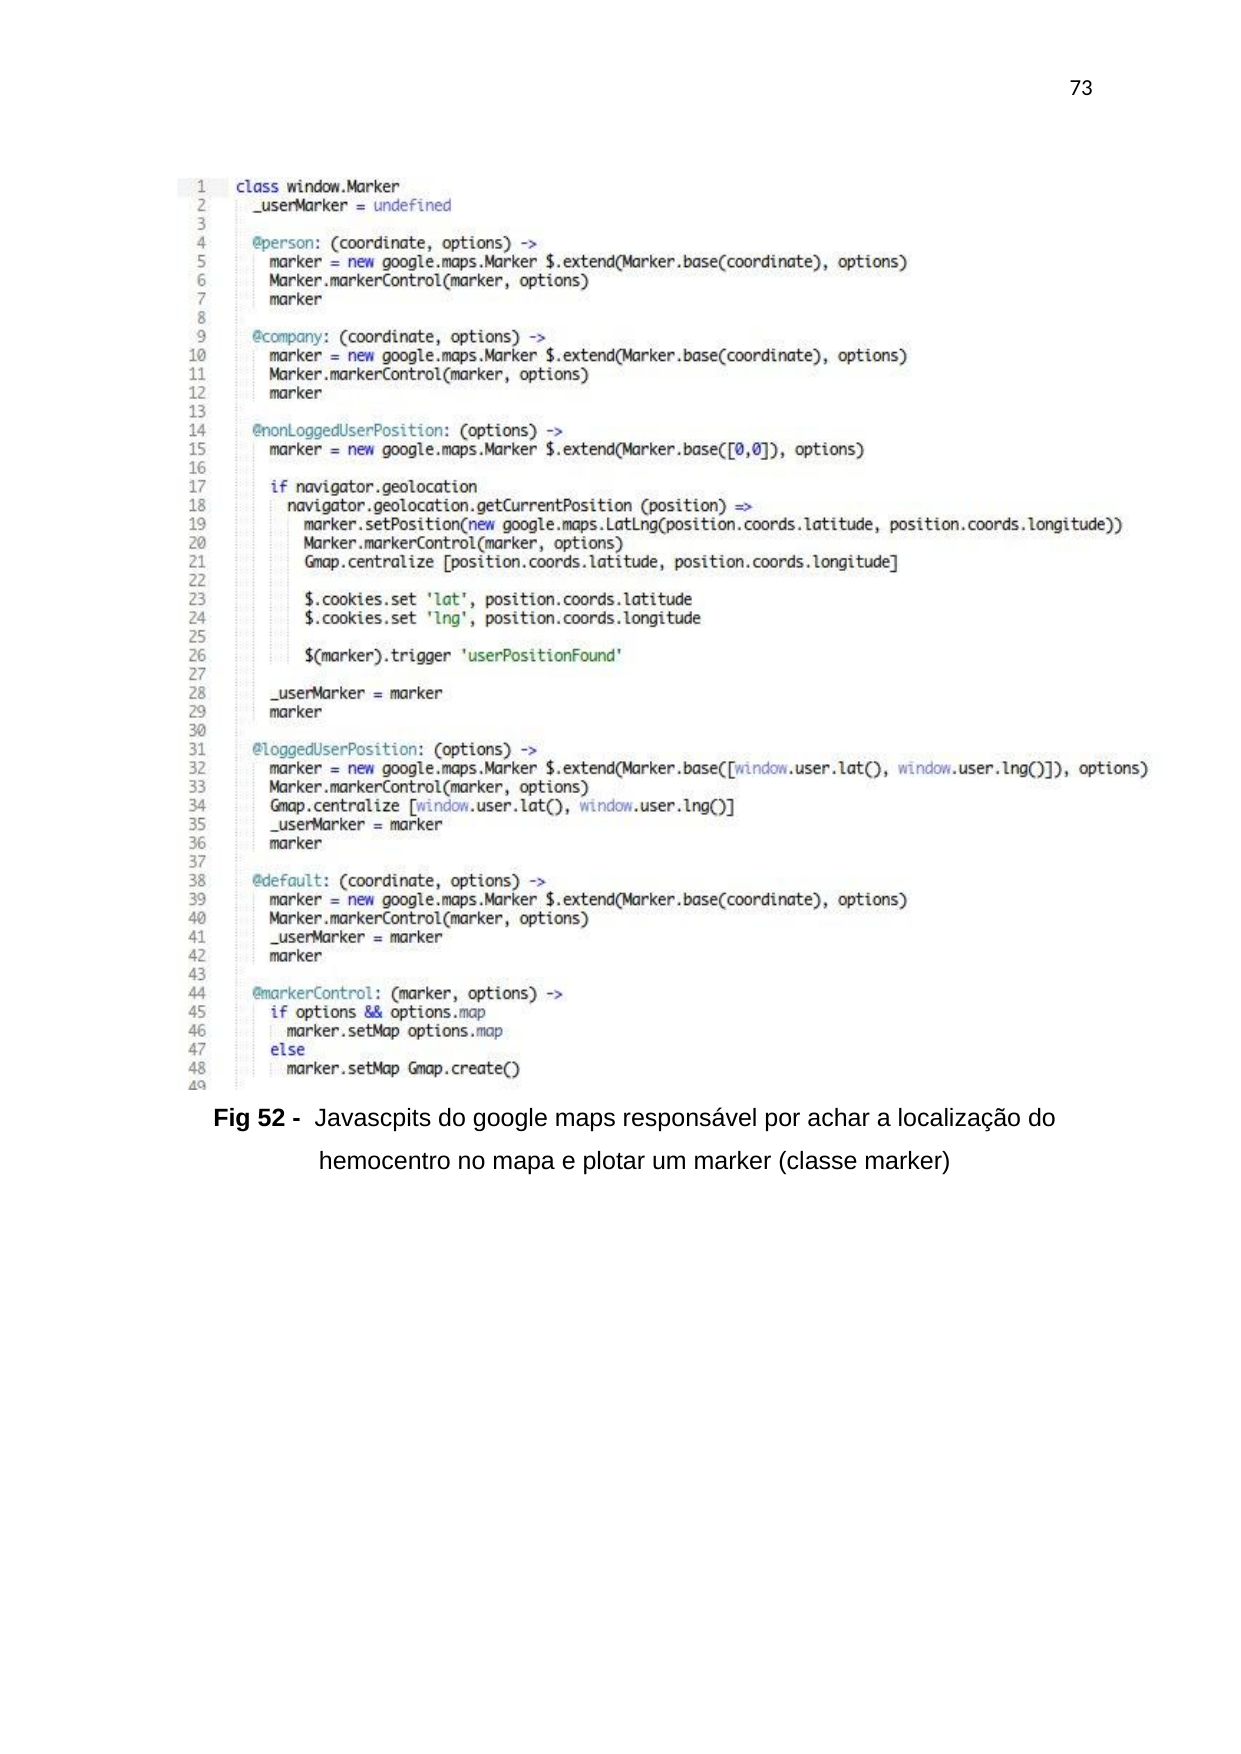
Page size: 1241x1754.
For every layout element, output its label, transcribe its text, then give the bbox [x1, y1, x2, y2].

picture [177, 177, 1184, 1090]
text Fig 52 - Javascpits do google maps responsável por achar a localização do hemocentro no mapa e plotar um marker (classe marker) [177, 1103, 1092, 1175]
